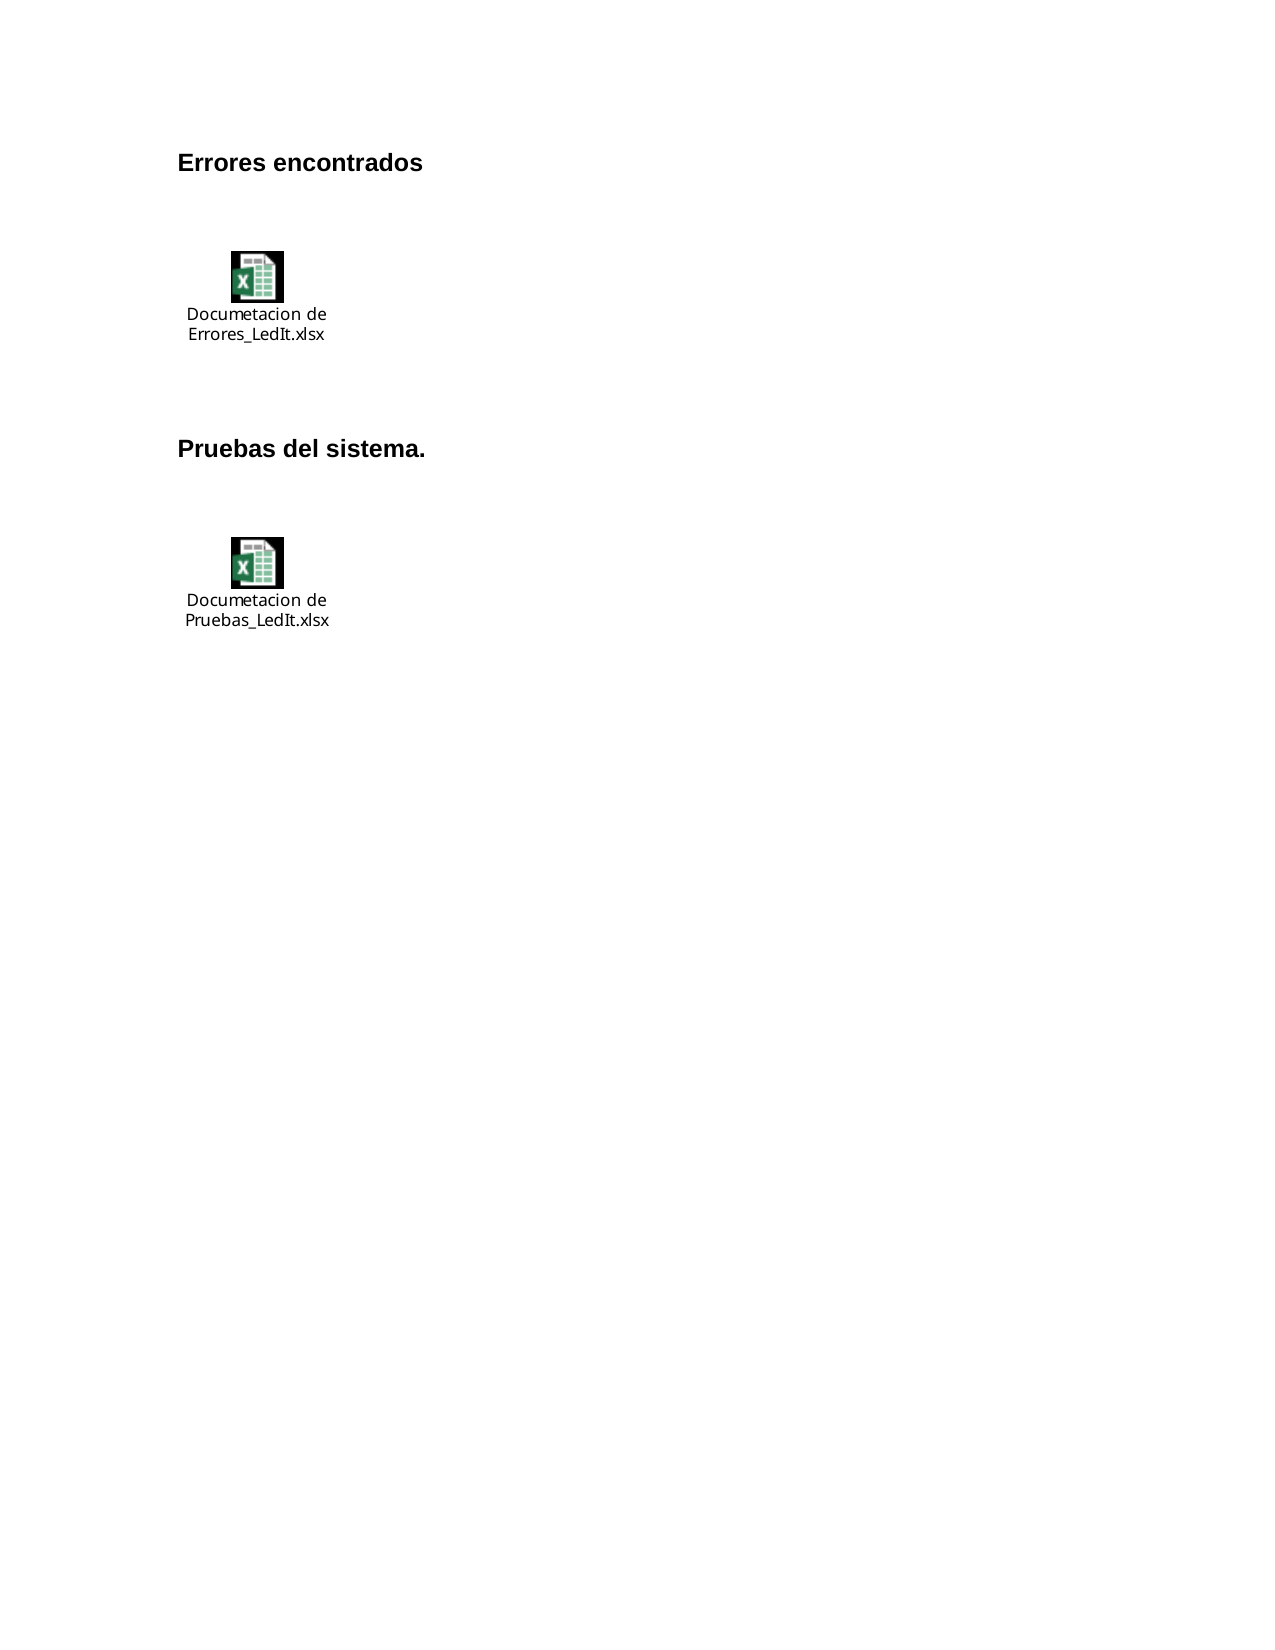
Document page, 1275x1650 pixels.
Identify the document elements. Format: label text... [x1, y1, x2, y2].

text Errores encontrados [177, 148, 1098, 176]
text Pruebas del sistema. [177, 434, 1098, 462]
